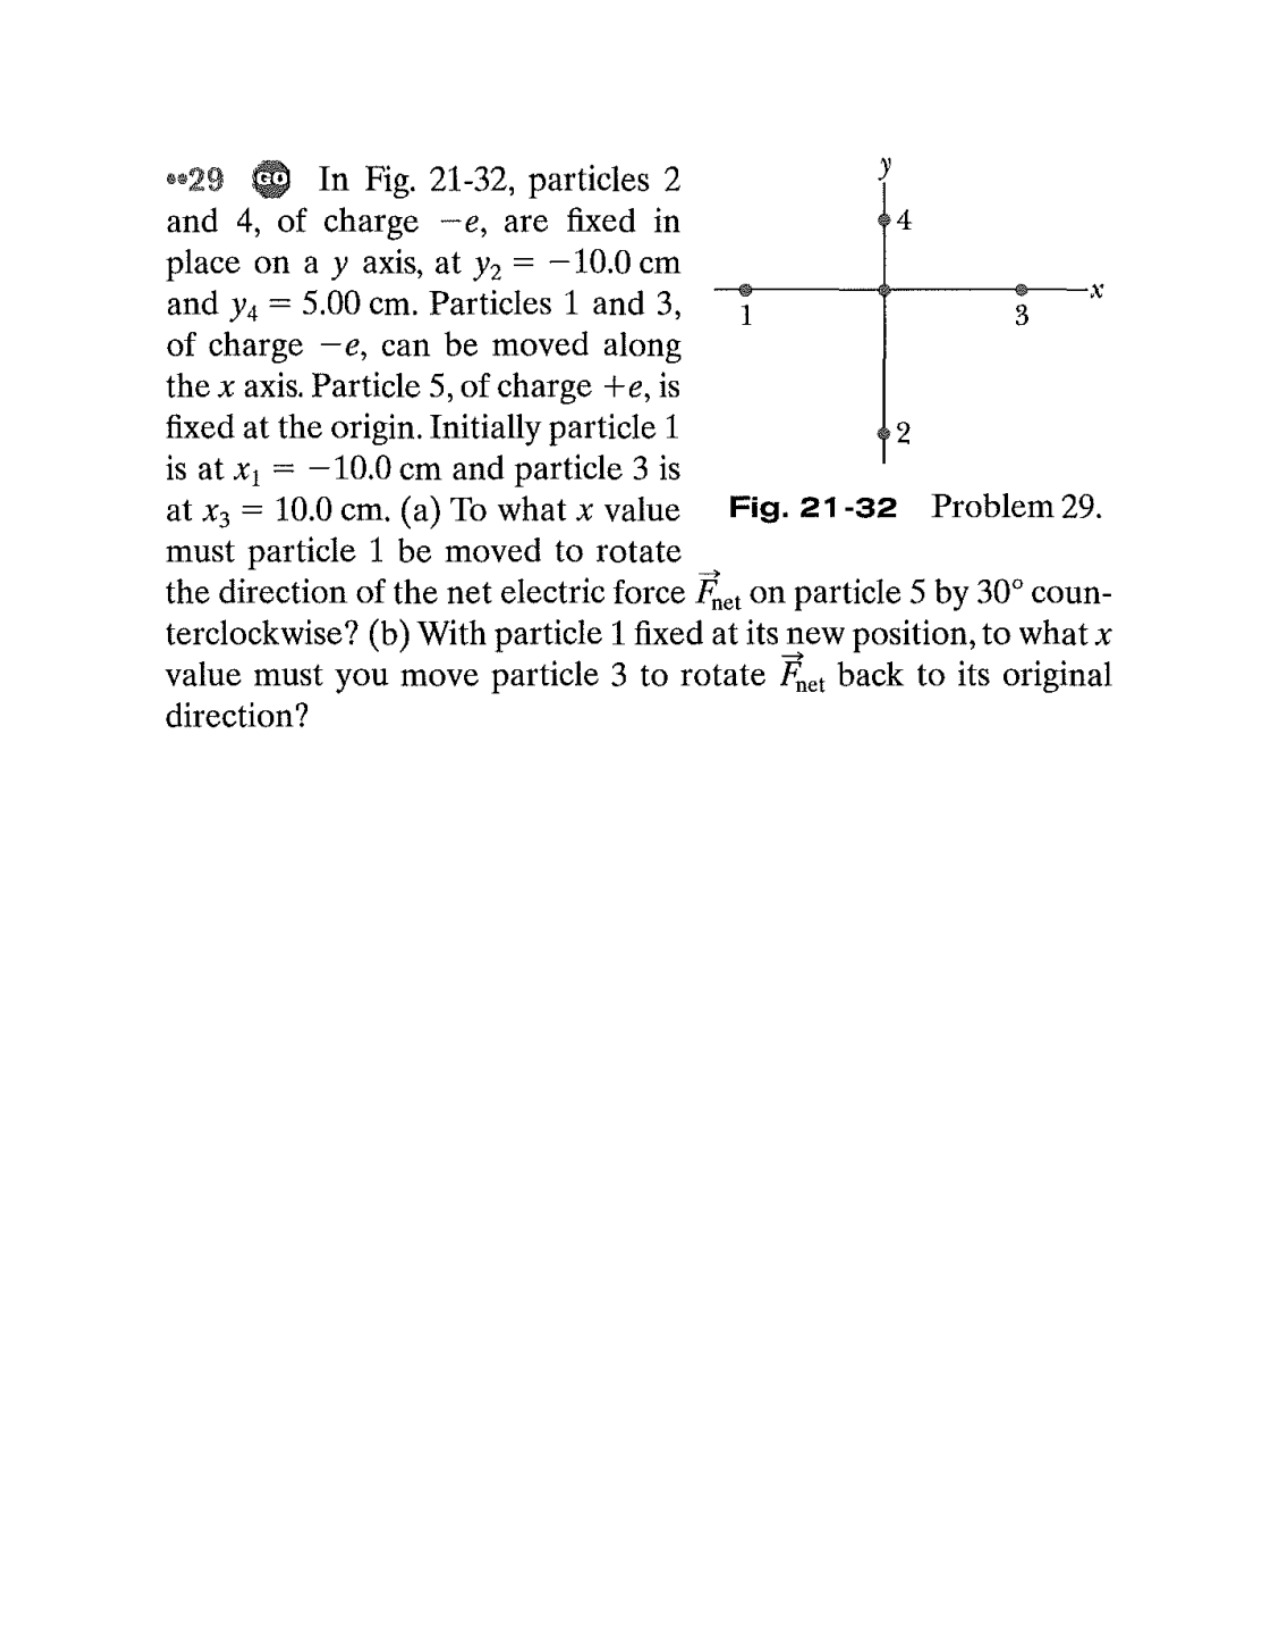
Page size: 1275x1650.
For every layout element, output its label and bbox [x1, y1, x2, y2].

picture [150, 150, 1125, 742]
